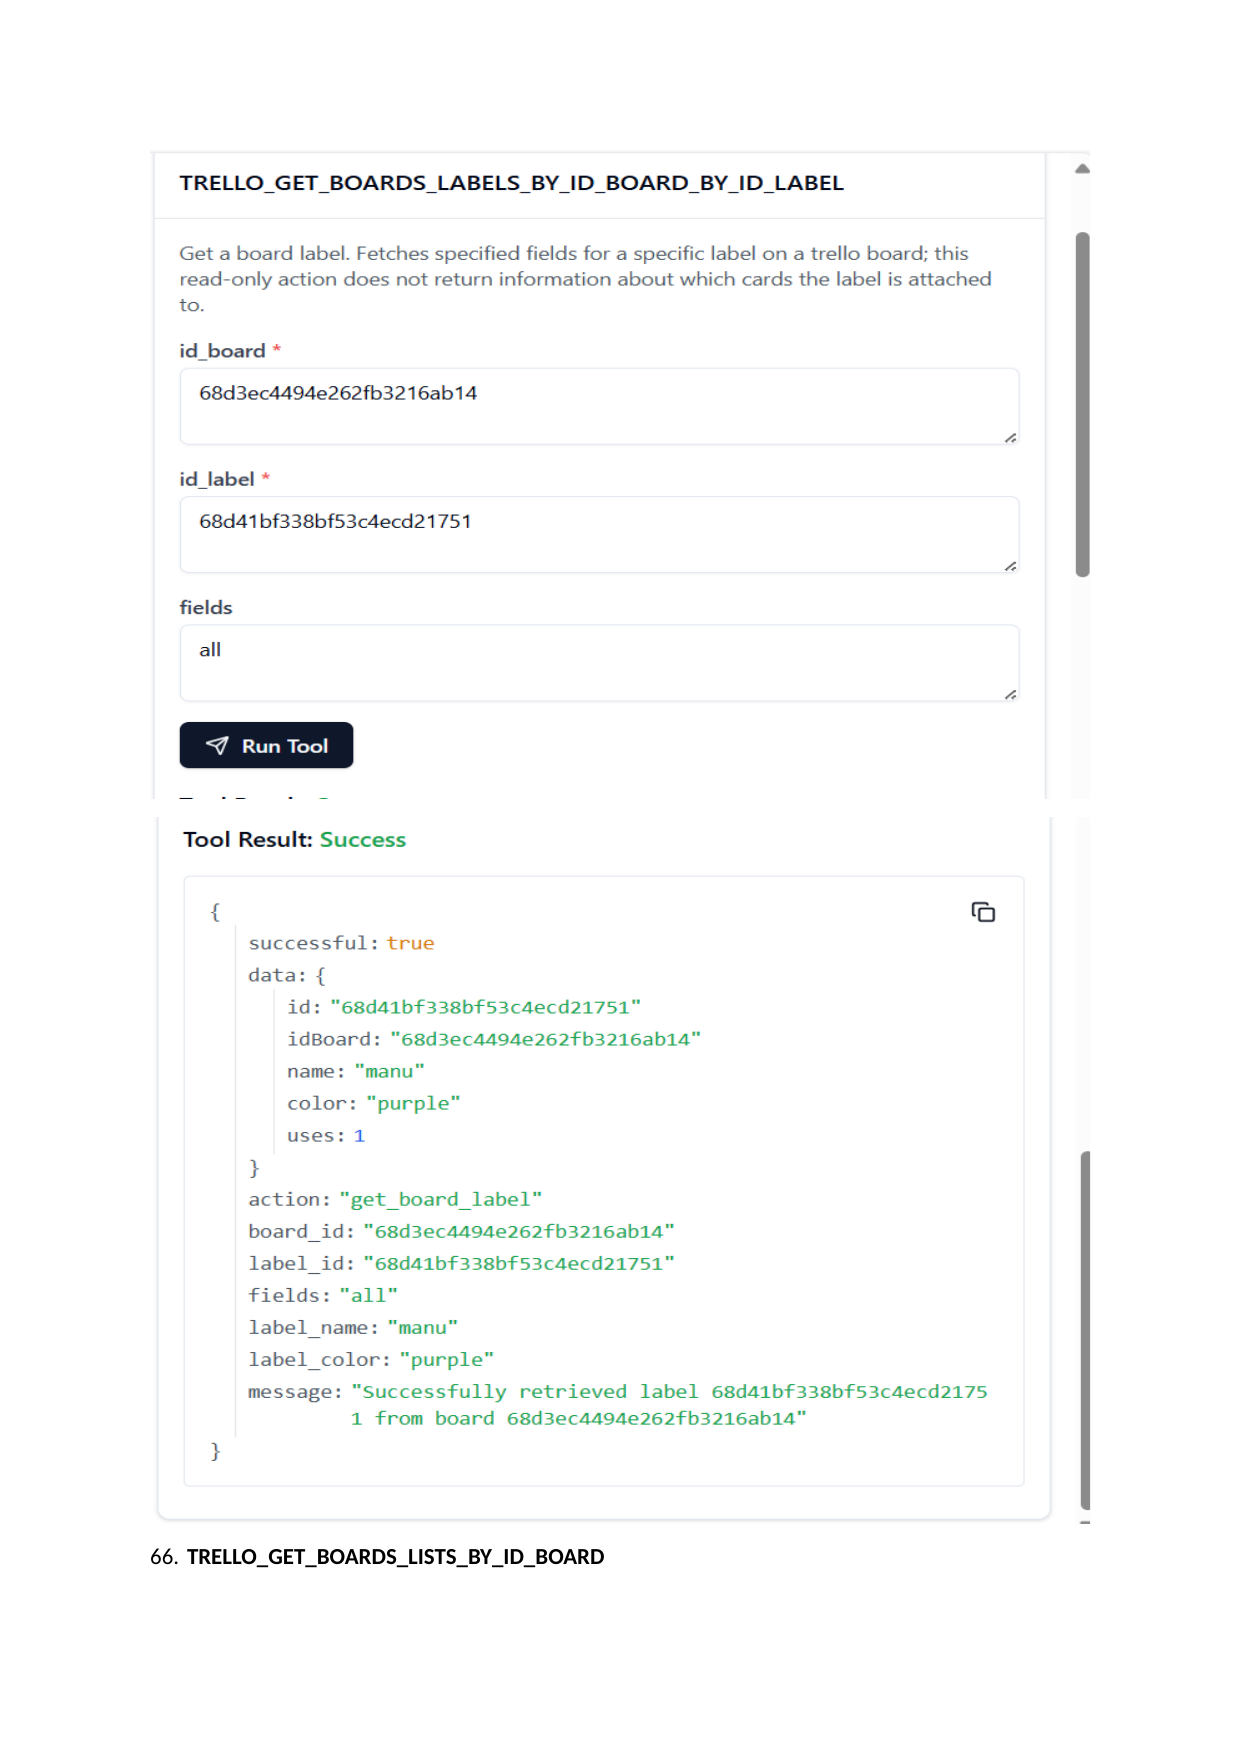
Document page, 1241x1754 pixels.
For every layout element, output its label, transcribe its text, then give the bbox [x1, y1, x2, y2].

picture [150, 150, 1091, 799]
text 66. TRELLO_GET_BOARDS_LISTS_BY_ID_BOARD [150, 1542, 1090, 1570]
picture [150, 817, 1091, 1524]
